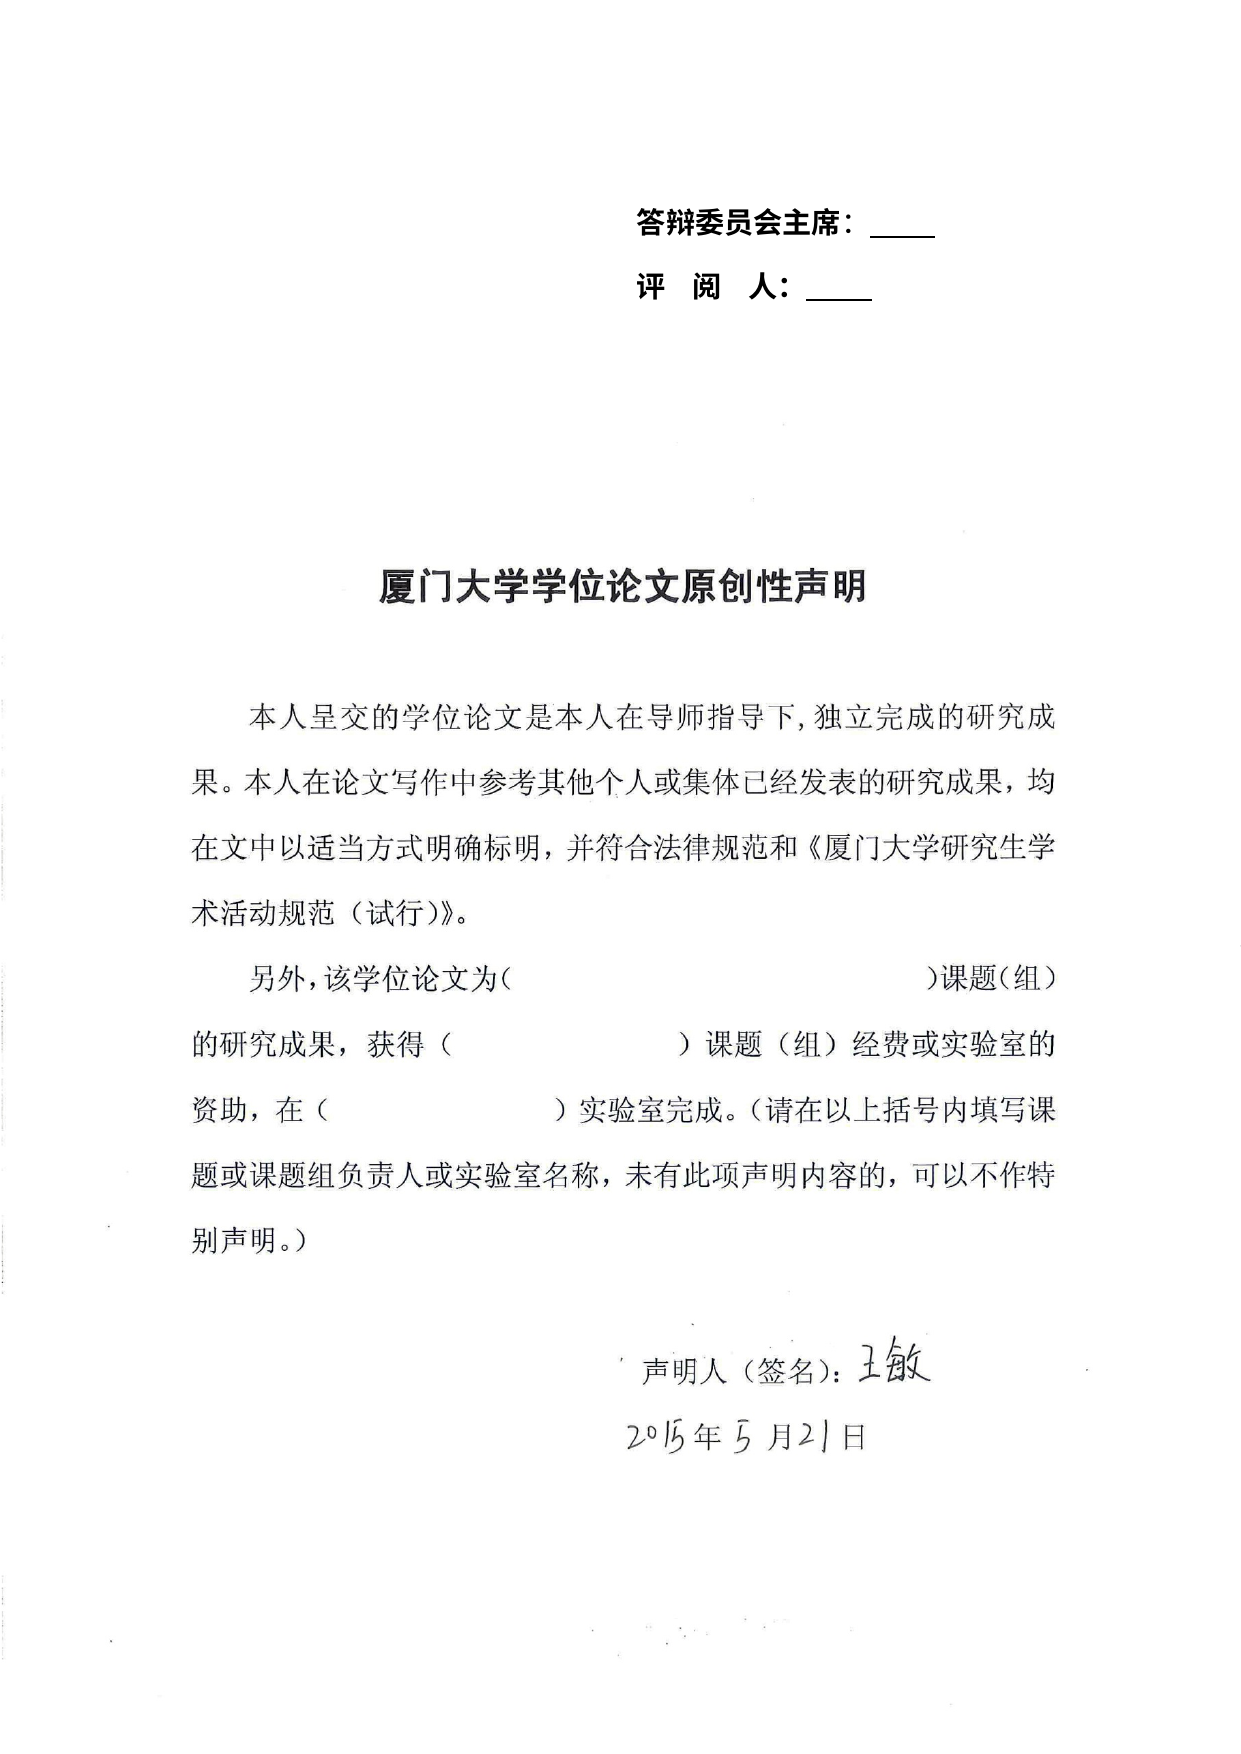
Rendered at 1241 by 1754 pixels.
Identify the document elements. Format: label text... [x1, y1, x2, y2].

text 答辩委员会主席： [187, 200, 1053, 242]
picture [1, 342, 1241, 1754]
text 评 阅 人： [187, 263, 1053, 306]
